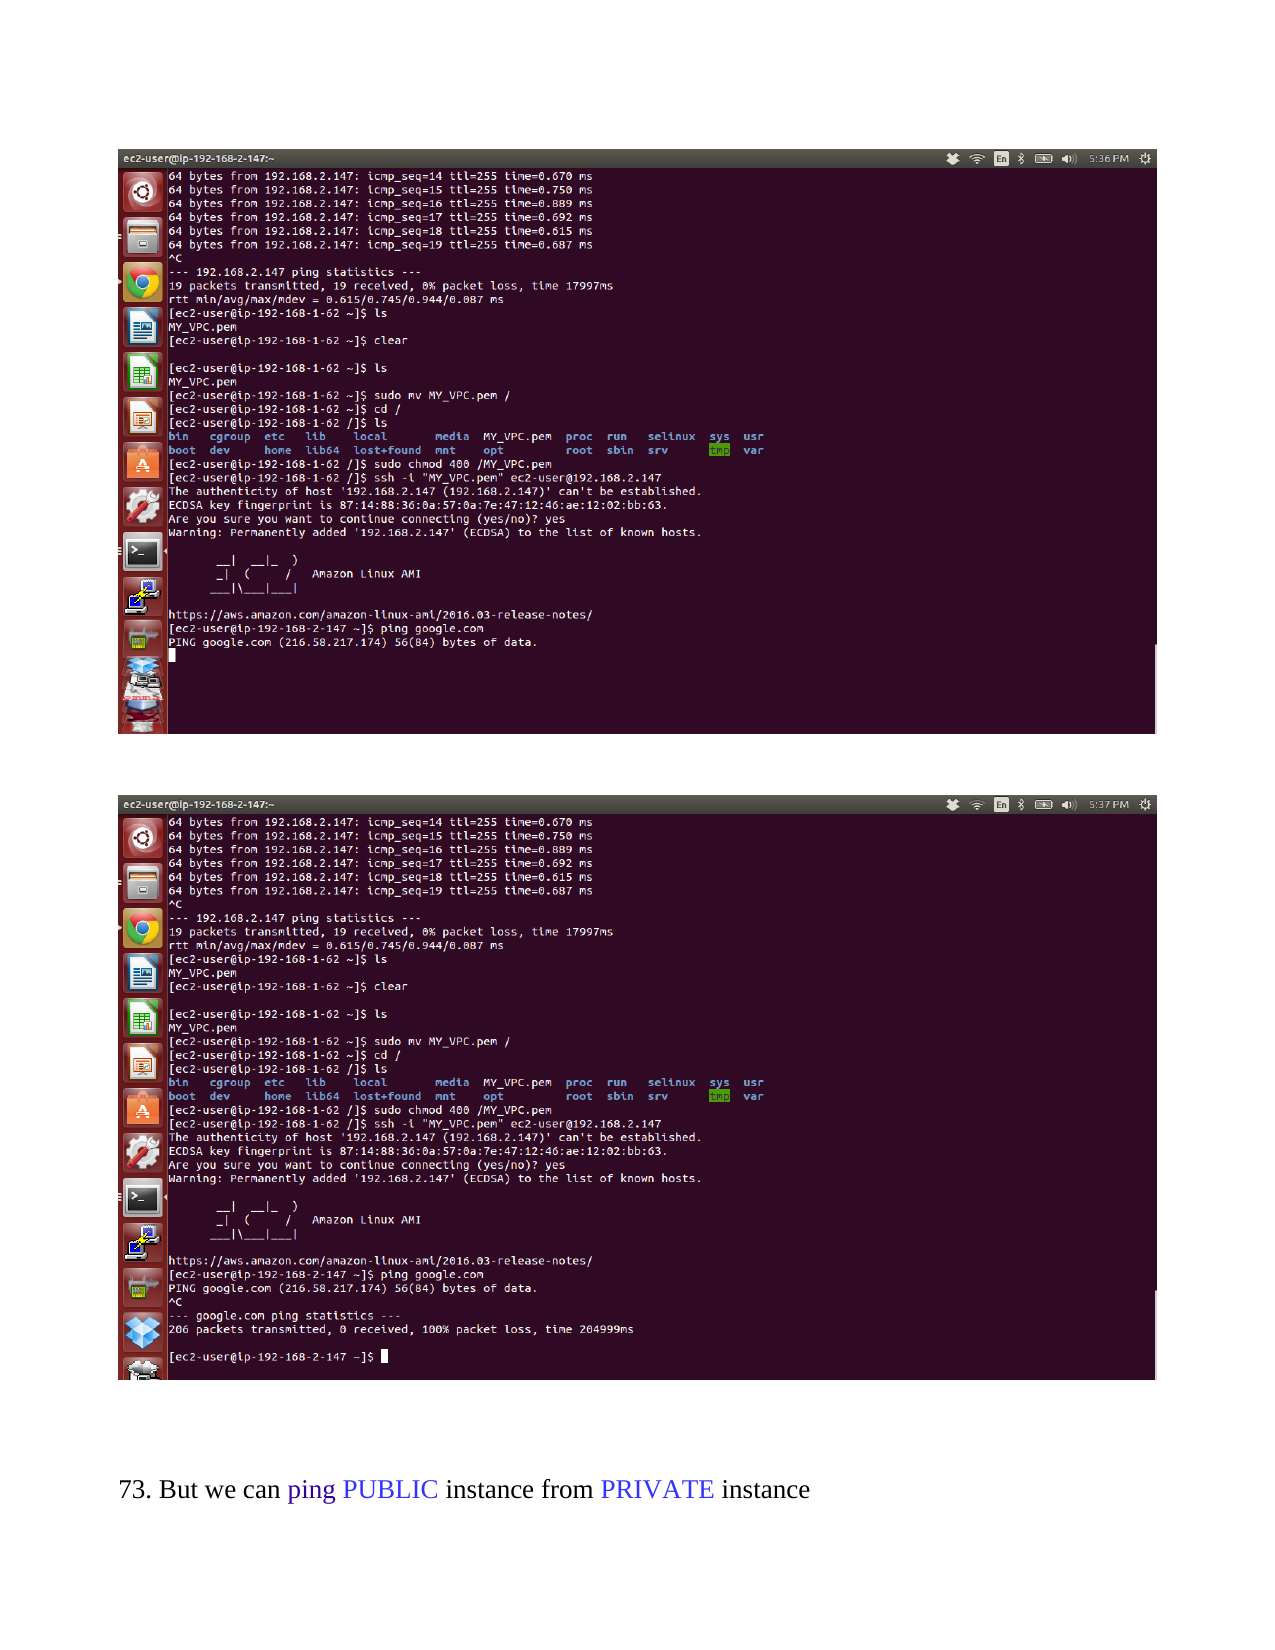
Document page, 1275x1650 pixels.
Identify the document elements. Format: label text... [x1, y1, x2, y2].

picture [118, 149, 1157, 734]
picture [118, 795, 1157, 1380]
text 73. But we can ping PUBLIC instance from PRIVATE instance [118, 1473, 1157, 1504]
